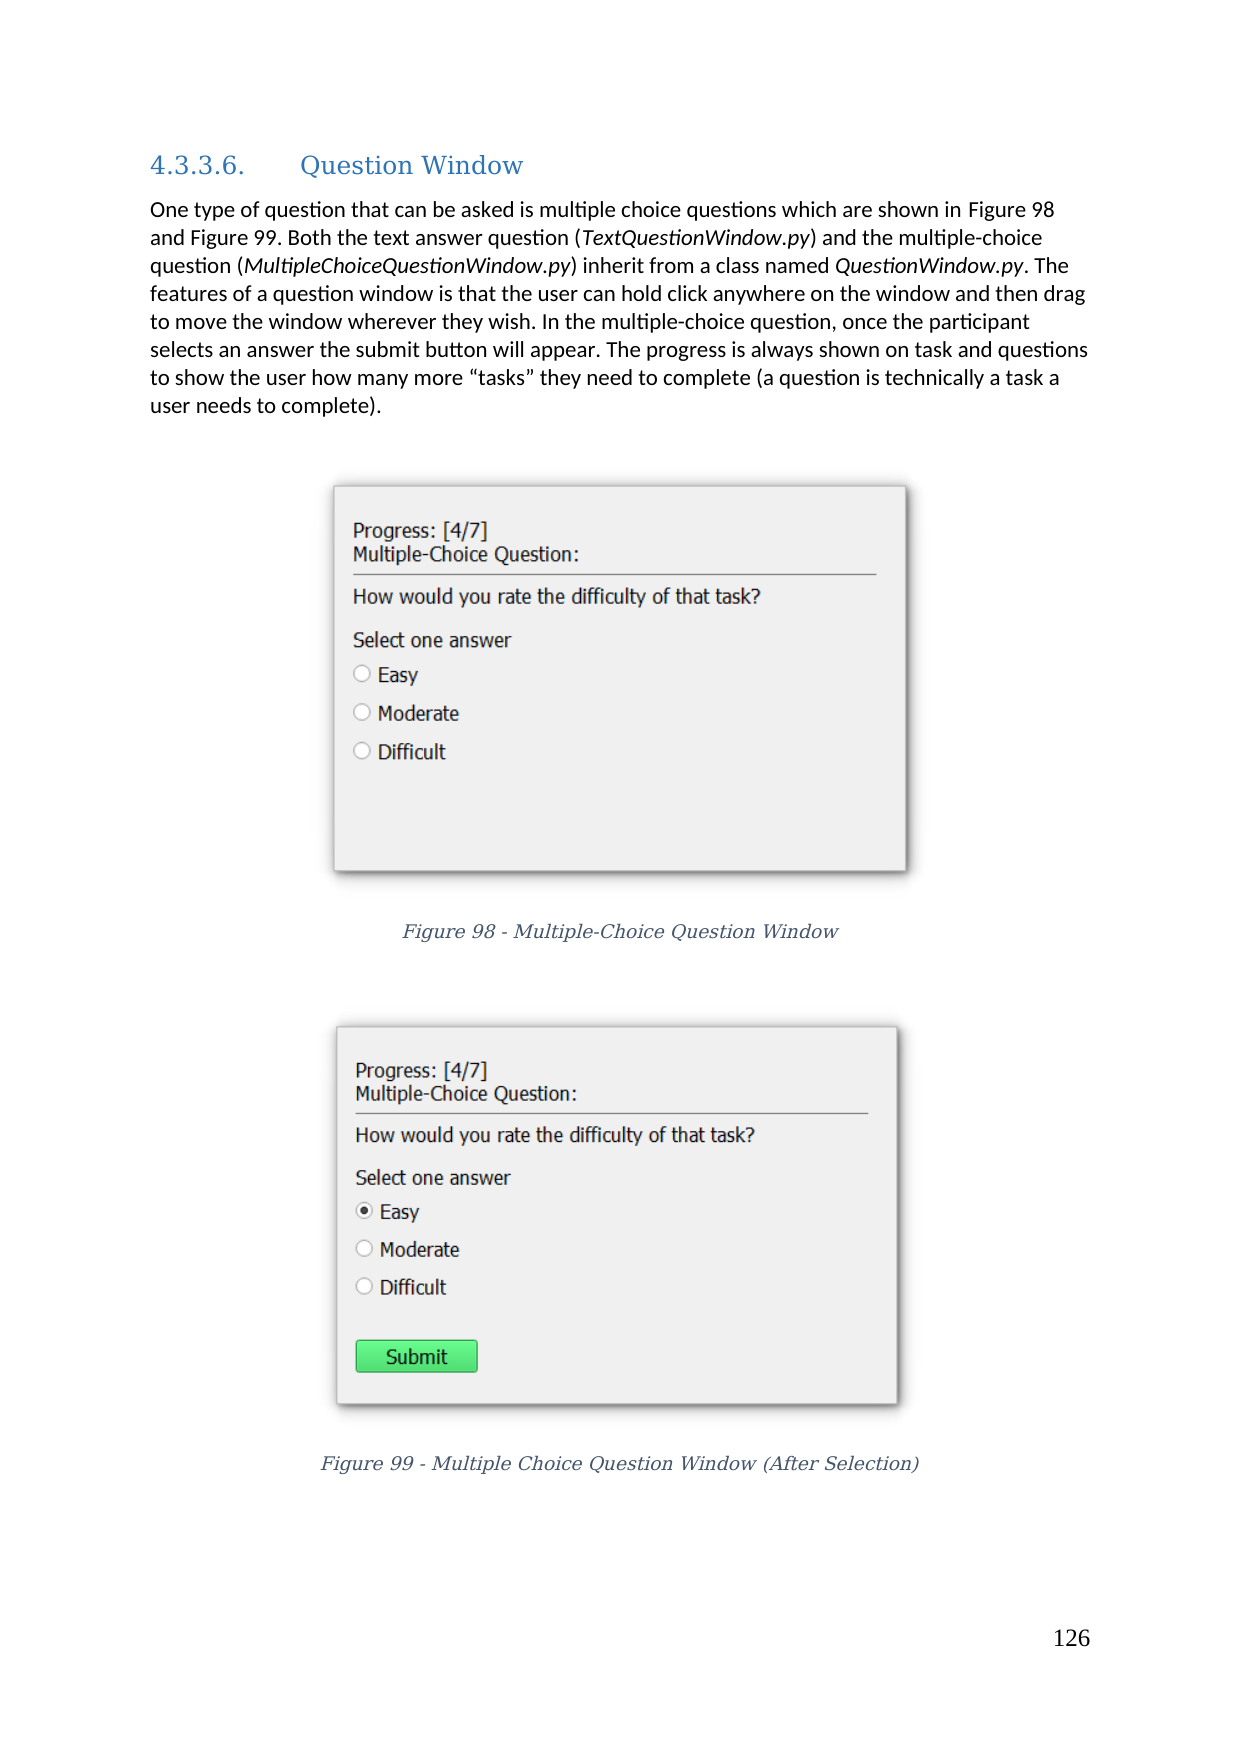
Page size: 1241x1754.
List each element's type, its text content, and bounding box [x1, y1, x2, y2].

picture [296, 991, 944, 1452]
subtitle Question Window [150, 150, 1090, 180]
picture [296, 447, 945, 920]
text One type of question that can be asked is multiple choice questions which are shown in Figure 98 and Figure 99. Both the text answer question (TextQuestionWindow.py) and the multiple-choice question (MultipleChoiceQuestionWindow.py) inherit from a class named QuestionWindow.py. The features of a question window is that the user can hold click anywhere on the window and then drag to move the window wherever they wish. In the multiple-choice question, once the participant selects an answer the submit button will appear. The progress is always shown on task and questions to show the user how many more “tasks” they need to complete (a question is technically a task a user needs to complete). [150, 195, 1090, 419]
text Figure 99 - Multiple Choice Question Window (After Selection) [150, 1452, 1090, 1474]
text Figure 98 - Multiple-Choice Question Window [150, 920, 1090, 942]
